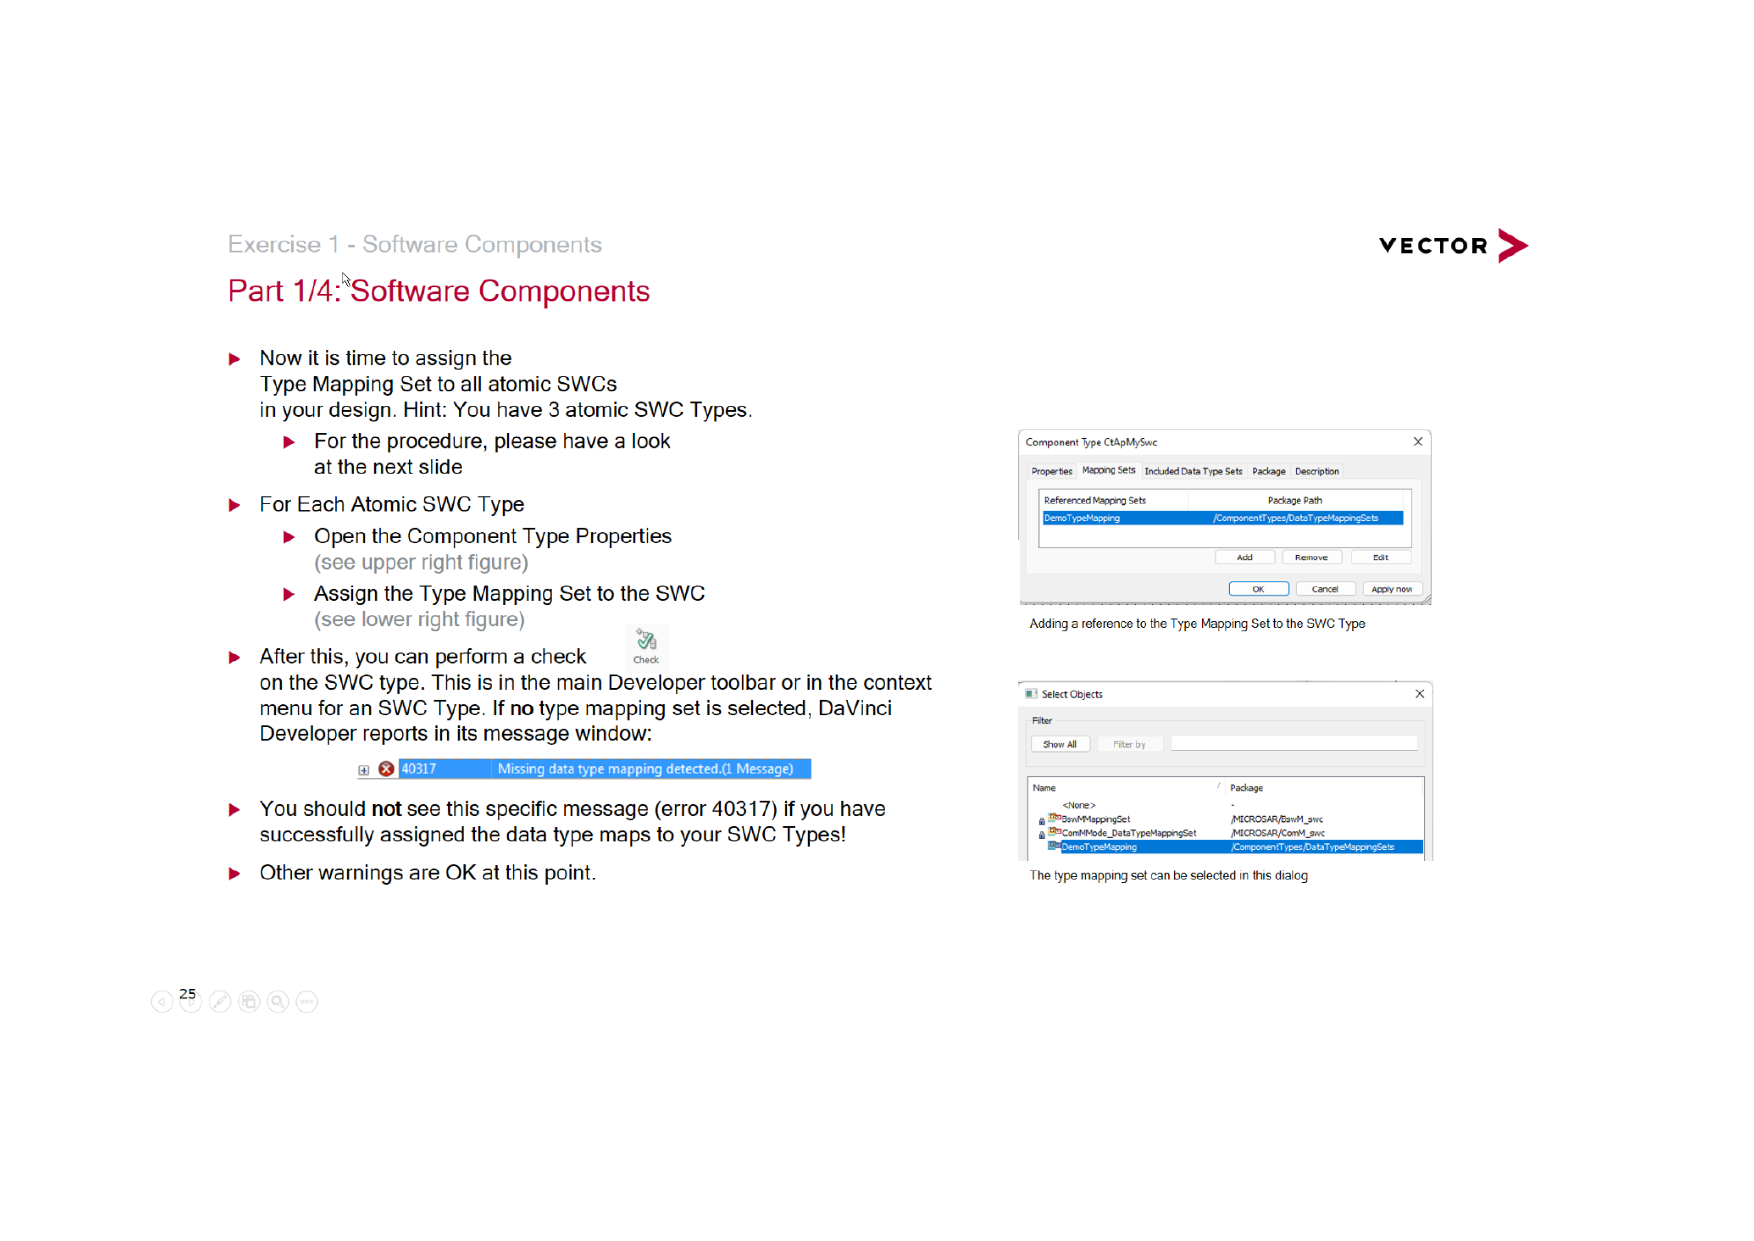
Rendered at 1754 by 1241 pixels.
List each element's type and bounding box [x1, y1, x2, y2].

picture [150, 197, 1604, 1013]
